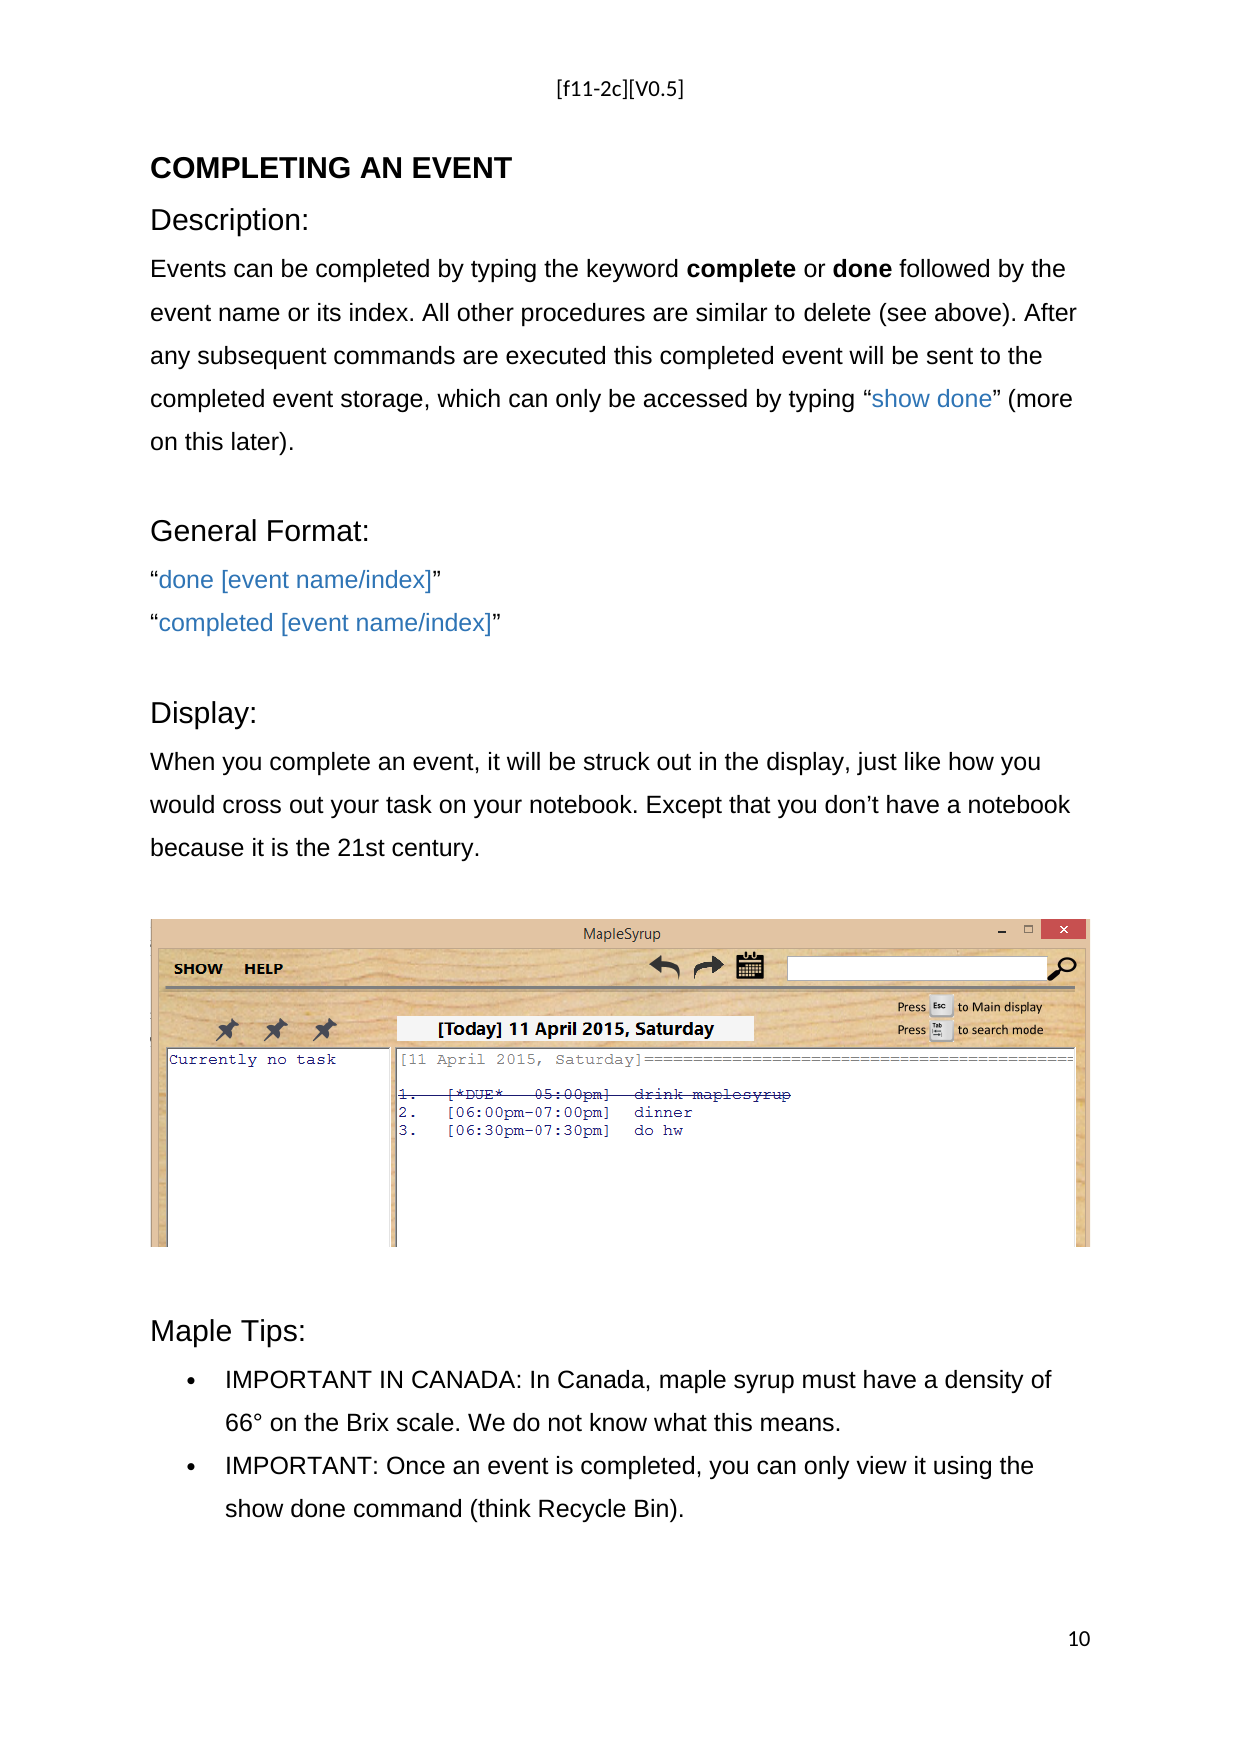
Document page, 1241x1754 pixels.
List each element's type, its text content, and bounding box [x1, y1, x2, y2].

text Display: [150, 695, 1090, 729]
text When you complete an event, it will be struck out in the display, just like how you would cross out your task on your notebook. Except that you don’t have a notebook because it is the 21st century. [150, 747, 1090, 862]
text Maple Tips: [150, 1313, 1090, 1347]
list IMPORTANT IN CANADA: In Canada, maple syrup must have a density of 66° on the Brix scale. We do not know what this means. [187, 1365, 1090, 1437]
picture [150, 919, 1091, 1247]
text COMPLETING AN EVENT [150, 150, 1090, 185]
list IMPORTANT: Once an event is completed, you can only view it using the show done command (think Recycle Bin). [187, 1451, 1090, 1523]
text “done [event name/index]” [150, 565, 1090, 594]
text Description: [150, 202, 1090, 237]
text General Format: [150, 513, 1090, 548]
text “completed [event name/index]” [150, 608, 1090, 637]
text Events can be completed by typing the keyword complete or done followed by the event name or its index. All other procedures are similar to delete (see above). After any subsequent commands are executed this completed event will be sent to the completed event storage, which can only be accessed by typing “show done” (more on this later). [150, 254, 1090, 456]
